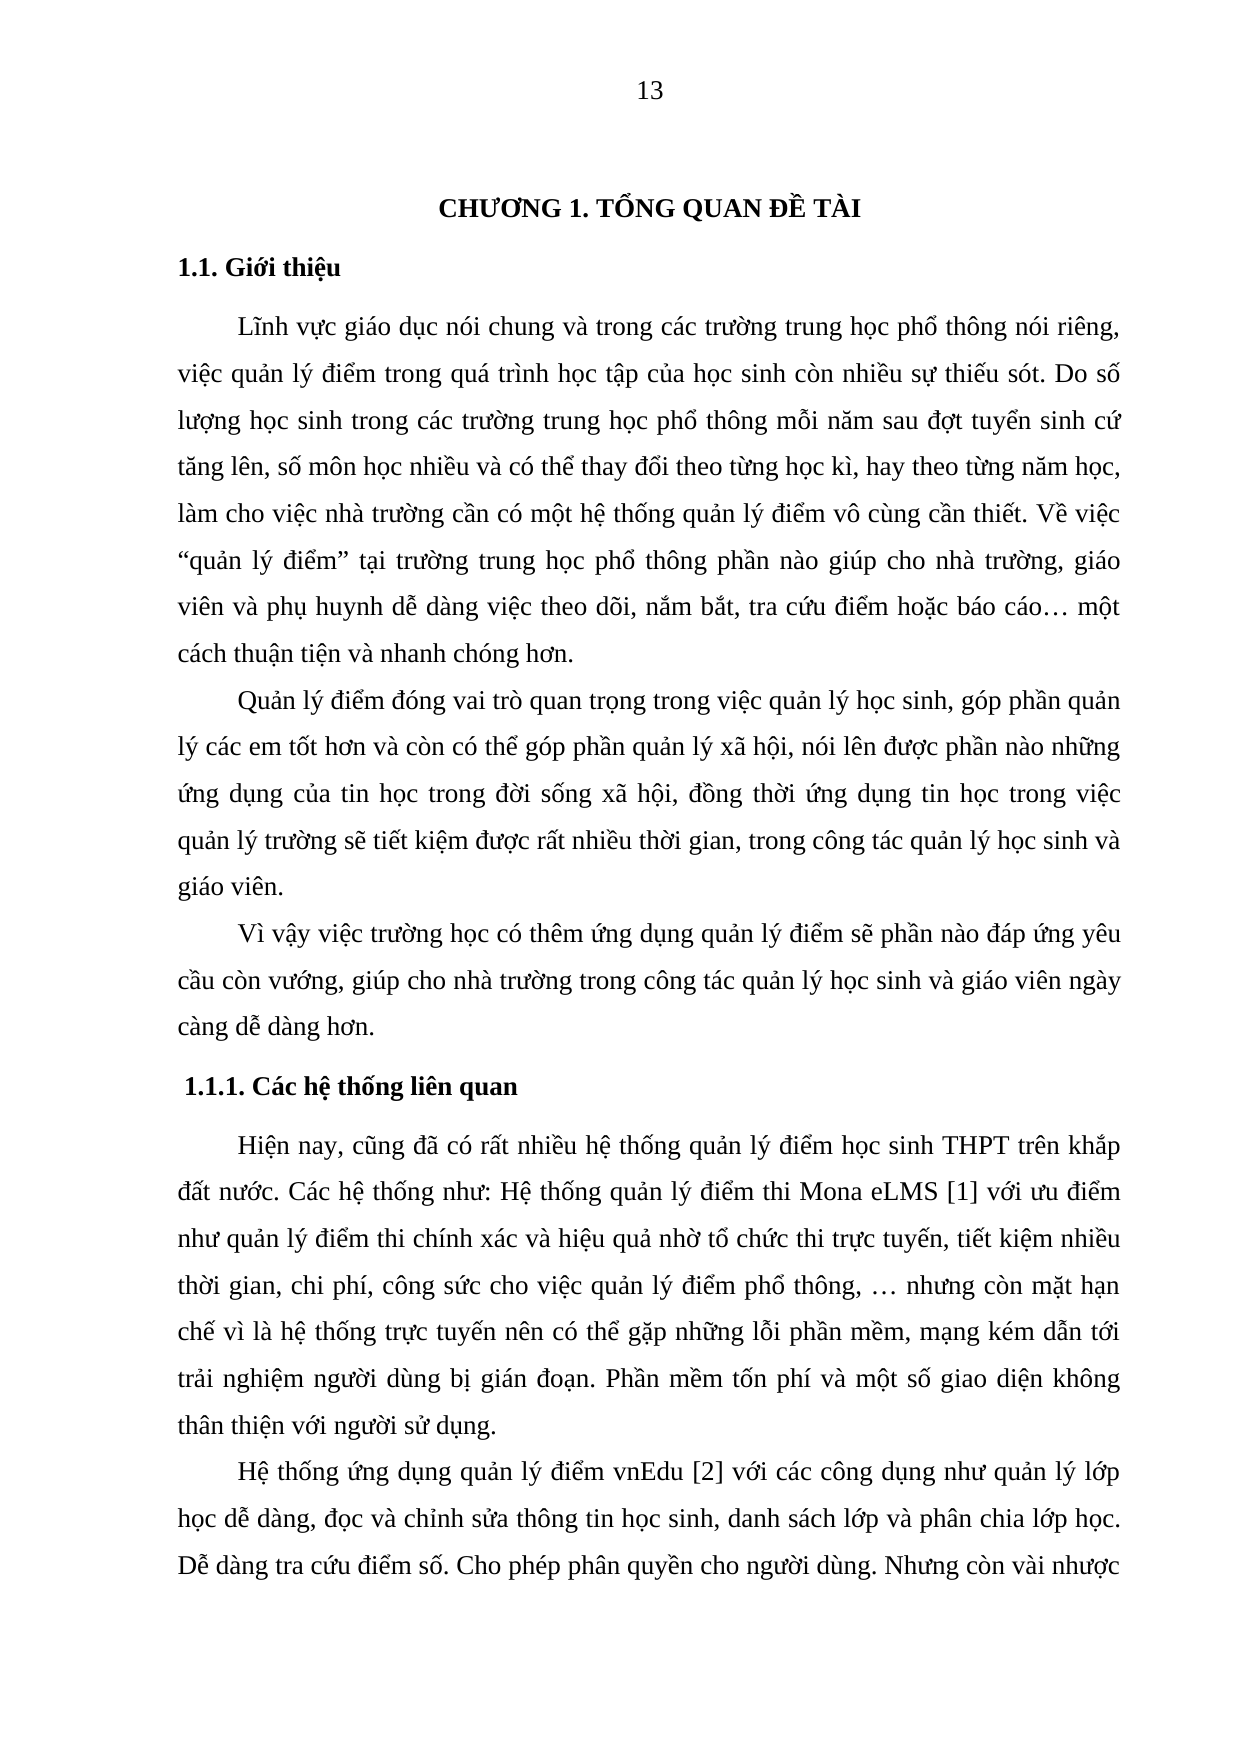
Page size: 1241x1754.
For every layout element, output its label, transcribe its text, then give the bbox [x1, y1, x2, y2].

text Quản lý điểm đóng vai trò quan trọng trong việc quản lý học sinh, góp phần quản lý các em tốt hơn và còn có thể góp phần quản lý xã hội, nói lên được phần nào những ứng dụng của tin học trong đời sống xã hội, đồng thời ứng dụng tin học trong việc quản lý trường sẽ tiết kiệm được rất nhiều thời gian, trong công tác quản lý học sinh và giáo viên. [177, 684, 1122, 902]
subtitle Giới thiệu [177, 251, 1122, 282]
subtitle 1.1.1. Các hệ thống liên quan [177, 1070, 1122, 1101]
text Lĩnh vực giáo dục nói chung và trong các trường trung học phổ thông nói riêng, việc quản lý điểm trong quá trình học tập của học sinh còn nhiều sự thiếu sót. Do số lượng học sinh trong các trường trung học phổ thông mỗi năm sau đợt tuyển sinh cứ tăng lên, số môn học nhiều và có thể thay đổi theo từng học kì, hay theo từng năm học, làm cho việc nhà trường cần có một hệ thống quản lý điểm vô cùng cần thiết. Về việc “quản lý điểm” tại trường trung học phổ thông phần nào giúp cho nhà trường, giáo viên và phụ huynh dễ dàng việc theo dõi, nắm bắt, tra cứu điểm hoặc báo cáo… một cách thuận tiện và nhanh chóng hơn. [177, 311, 1122, 668]
subtitle TỔNG QUAN ĐỀ TÀI [177, 192, 1122, 223]
text Vì vậy việc trường học có thêm ứng dụng quản lý điểm sẽ phần nào đáp ứng yêu cầu còn vướng, giúp cho nhà trường trong công tác quản lý học sinh và giáo viên ngày càng dễ dàng hơn. [177, 917, 1122, 1042]
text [177, 1456, 1122, 1580]
text Hiện nay, cũng đã có rất nhiều hệ thống quản lý điểm học sinh THPT trên khắp đất nước. Các hệ thống như: Hệ thống quản lý điểm thi Mona eLMS [1] với ưu điểm như quản lý điểm thi chính xác và hiệu quả nhờ tổ chức thi trực tuyến, tiết kiệm nhiều thời gian, chi phí, công sức cho việc quản lý điểm phổ thông, … nhưng còn mặt hạn chế vì là hệ thống trực tuyến nên có thể gặp những lỗi phần mềm, mạng kém dẫn tới trải nghiệm người dùng bị gián đoạn. Phần mềm tốn phí và một số giao diện không thân thiện với người sử dụng. [177, 1129, 1122, 1440]
